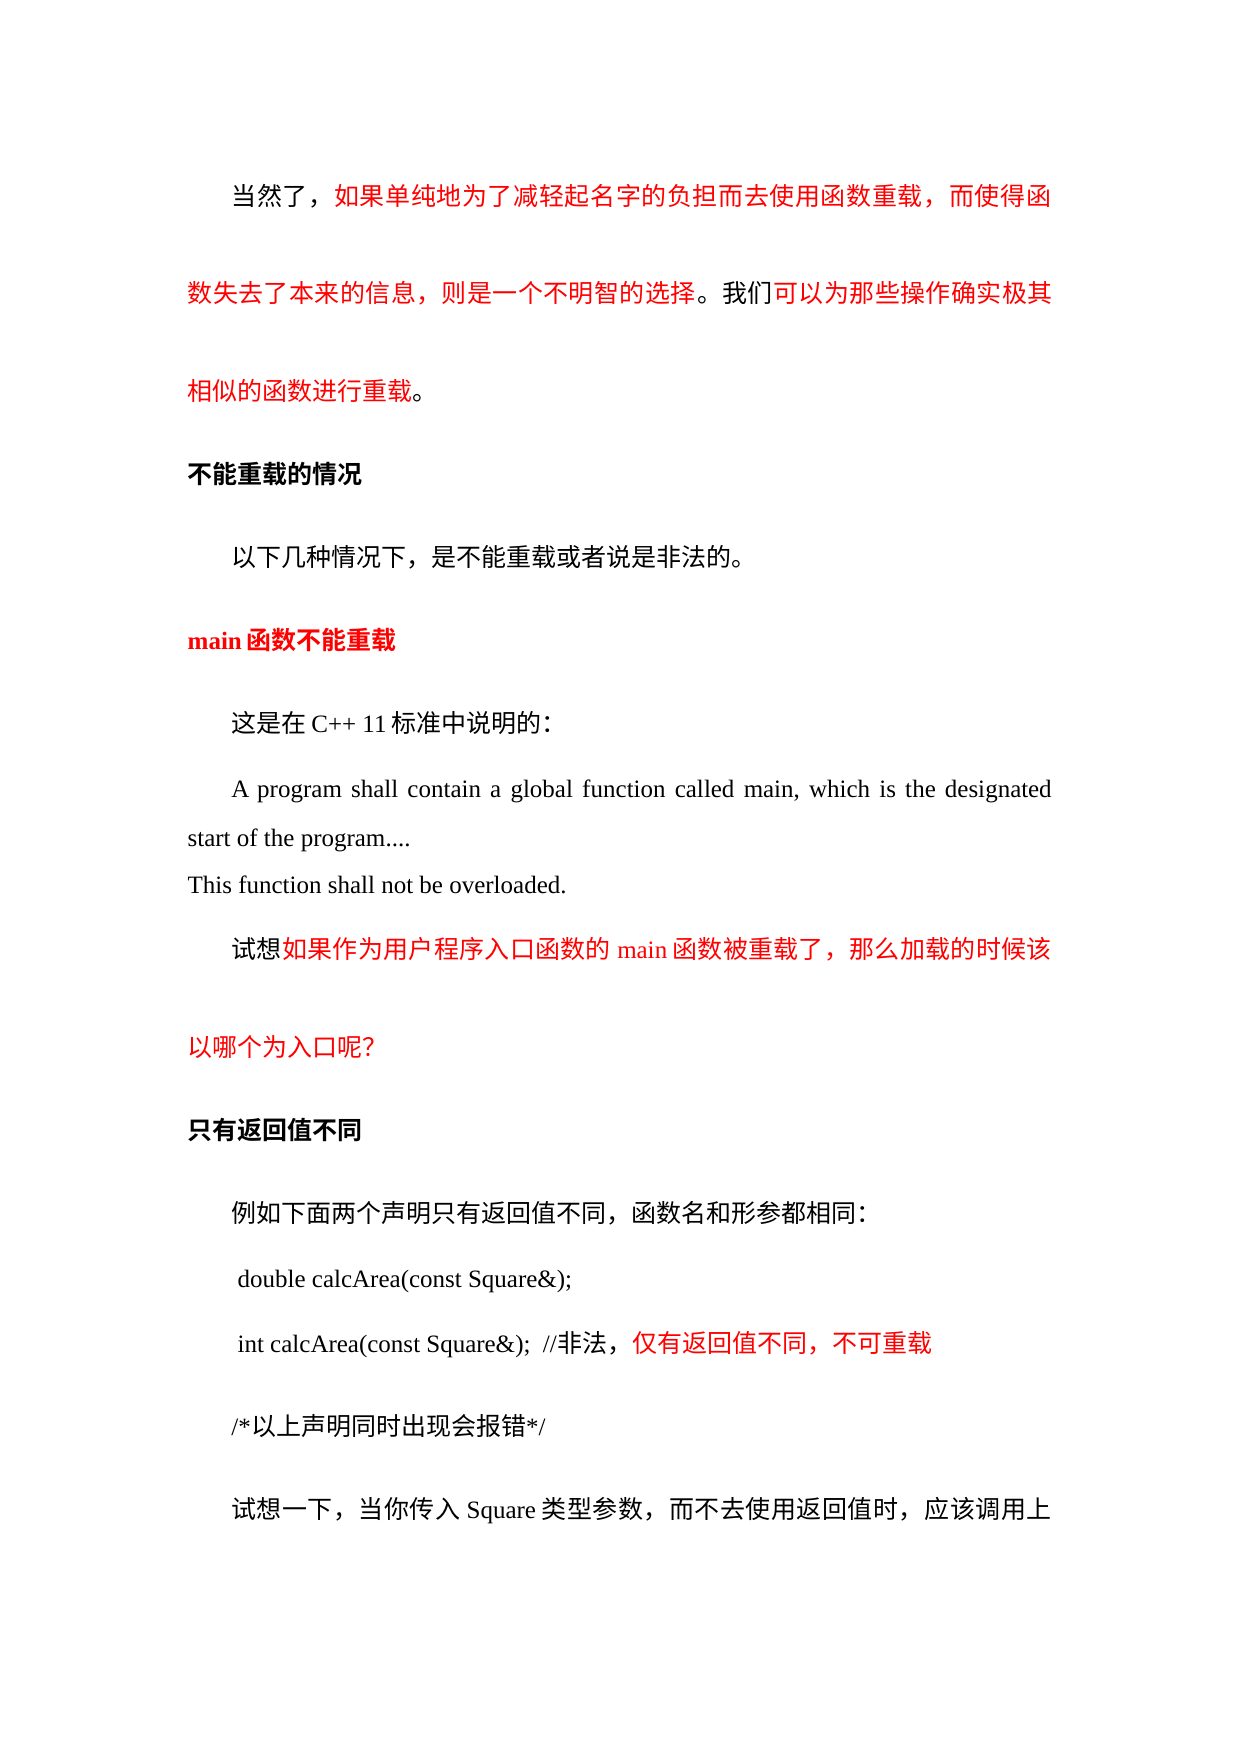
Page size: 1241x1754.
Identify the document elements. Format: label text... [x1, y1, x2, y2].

text 例如下面两个声明只有返回值不同，函数名和形参都相同： [187, 1179, 1053, 1244]
text int calcArea(const Square&); //非法，仅有返回值不同，不可重载 [237, 1309, 1053, 1374]
text 试想如果作为用户程序入口函数的main函数被重载了，那么加载的时候该以哪个为入口呢？ [187, 915, 1053, 1078]
text This function shall not be overloaded. [187, 868, 1053, 901]
text /*以上声明同时出现会报错*/ [187, 1392, 1053, 1457]
text 这是在C++ 11标准中说明的： [187, 689, 1053, 754]
text 只有返回值不同 [187, 1096, 1053, 1161]
subtitle 不能重载的情况 [187, 440, 1053, 505]
text 当然了，如果单纯地为了减轻起名字的负担而去使用函数重载，而使得函数失去了本来的信息，则是一个不明智的选择。我们可以为那些操作确实极其相似的函数进行重载。 [187, 162, 1053, 422]
text 以下几种情况下，是不能重载或者说是非法的。 [187, 523, 1053, 588]
text main函数不能重载 [187, 606, 1053, 671]
text double calcArea(const Square&); [237, 1262, 1053, 1294]
text A program shall contain a global function called main, which is the designated start of the program.... [187, 773, 1053, 854]
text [187, 1475, 1053, 1540]
